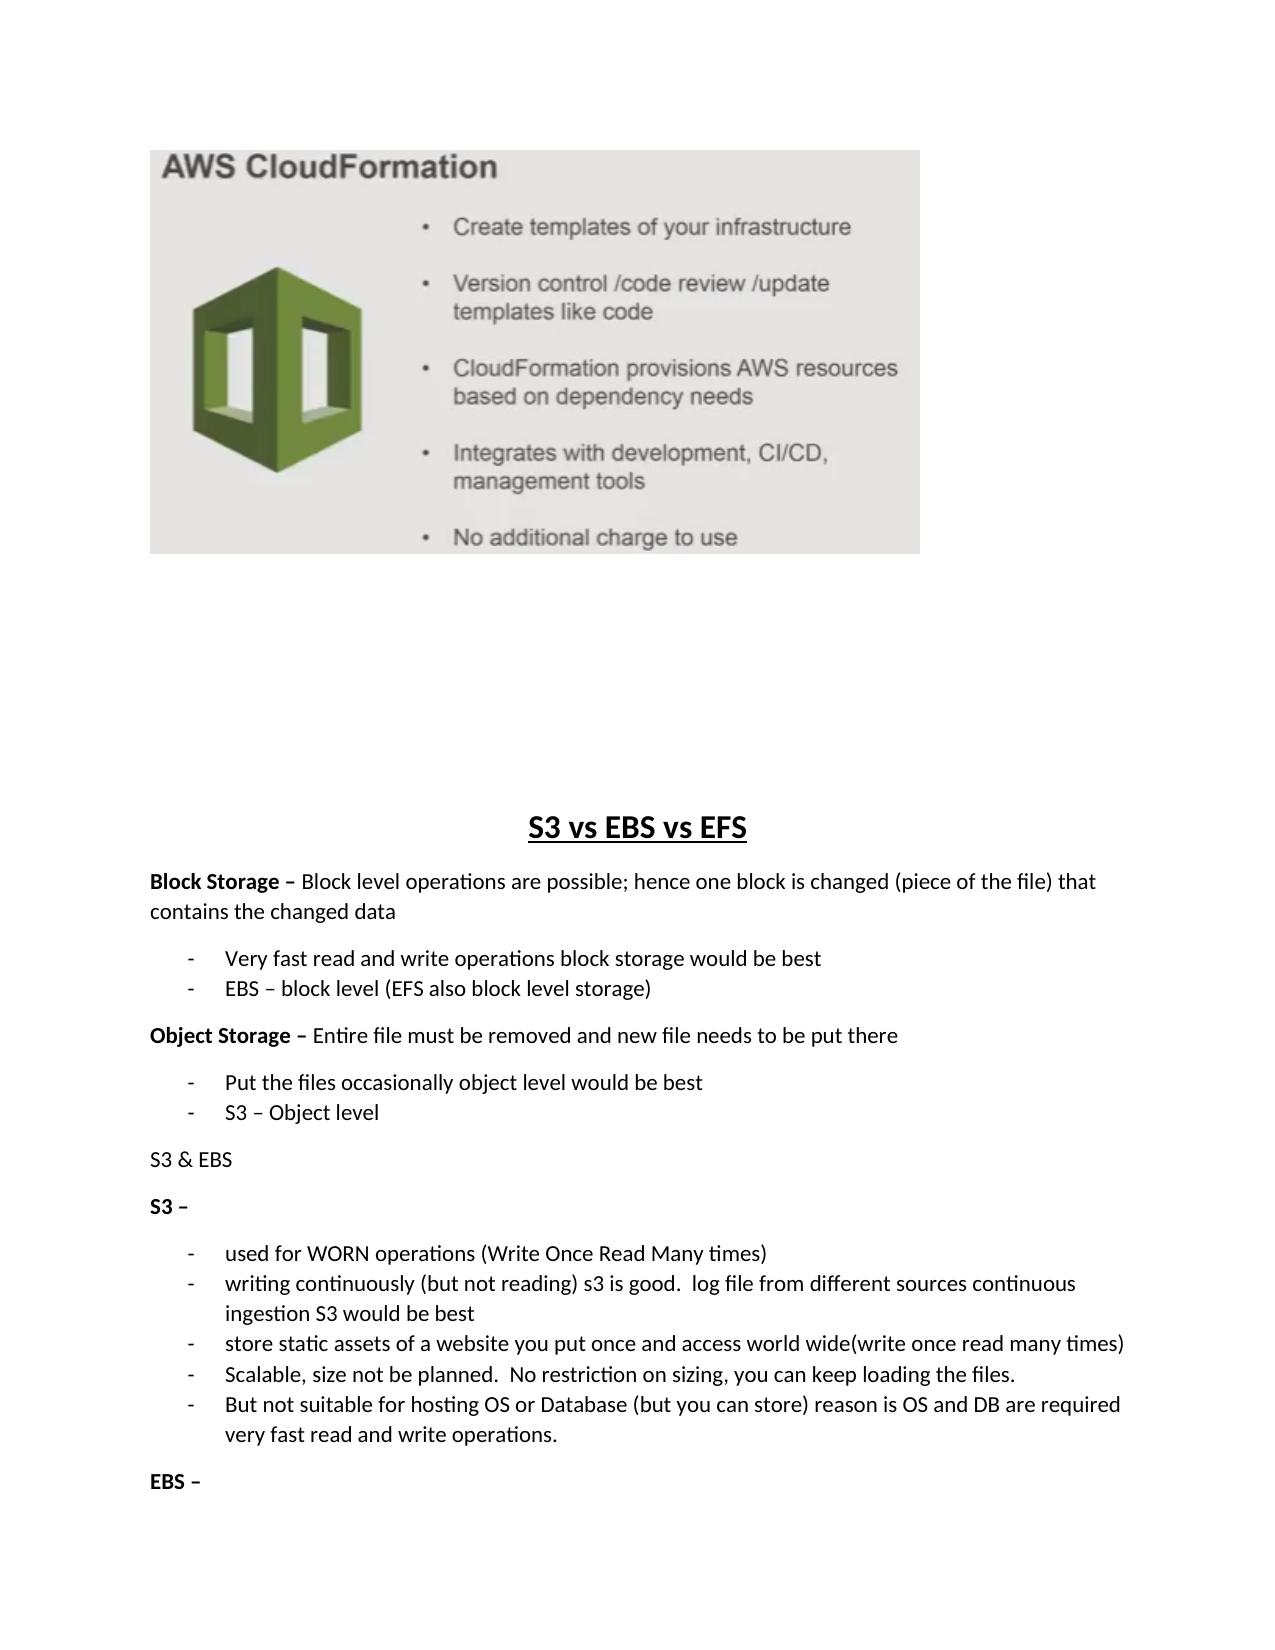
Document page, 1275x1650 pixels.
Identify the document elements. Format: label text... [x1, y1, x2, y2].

text S3 – [150, 1192, 1125, 1220]
list Very fast read and write operations block storage would be best [187, 944, 1125, 972]
text Block Storage – Block level operations are possible; hence one block is changed (piece of the file) that contains the changed data [150, 867, 1125, 925]
text S3 vs EBS vs EFS [150, 806, 1125, 847]
picture [150, 150, 921, 554]
list S3 – Object level [187, 1098, 1125, 1126]
list Scalable, size not be planned. No restriction on sizing, you can keep loading the files. [187, 1360, 1125, 1388]
text S3 & EBS [150, 1145, 1125, 1173]
list used for WORN operations (Write Once Read Many times) [187, 1239, 1125, 1267]
text EBS – [150, 1467, 1125, 1495]
list EBS – block level (EFS also block level storage) [187, 974, 1125, 1002]
list But not suitable for hosting OS or Database (but you can store) reason is OS and DB are required very fast read and write operations. [187, 1390, 1125, 1448]
list Put the files occasionally object level would be best [187, 1068, 1125, 1096]
list store static assets of a website you put once and access world wide(write once read many times) [187, 1329, 1125, 1357]
list writing continuously (but not reading) s3 is good. log file from different sources continuous ingestion S3 would be best [187, 1269, 1125, 1327]
text Object Storage – Entire file must be removed and new file needs to be put there [150, 1021, 1125, 1049]
